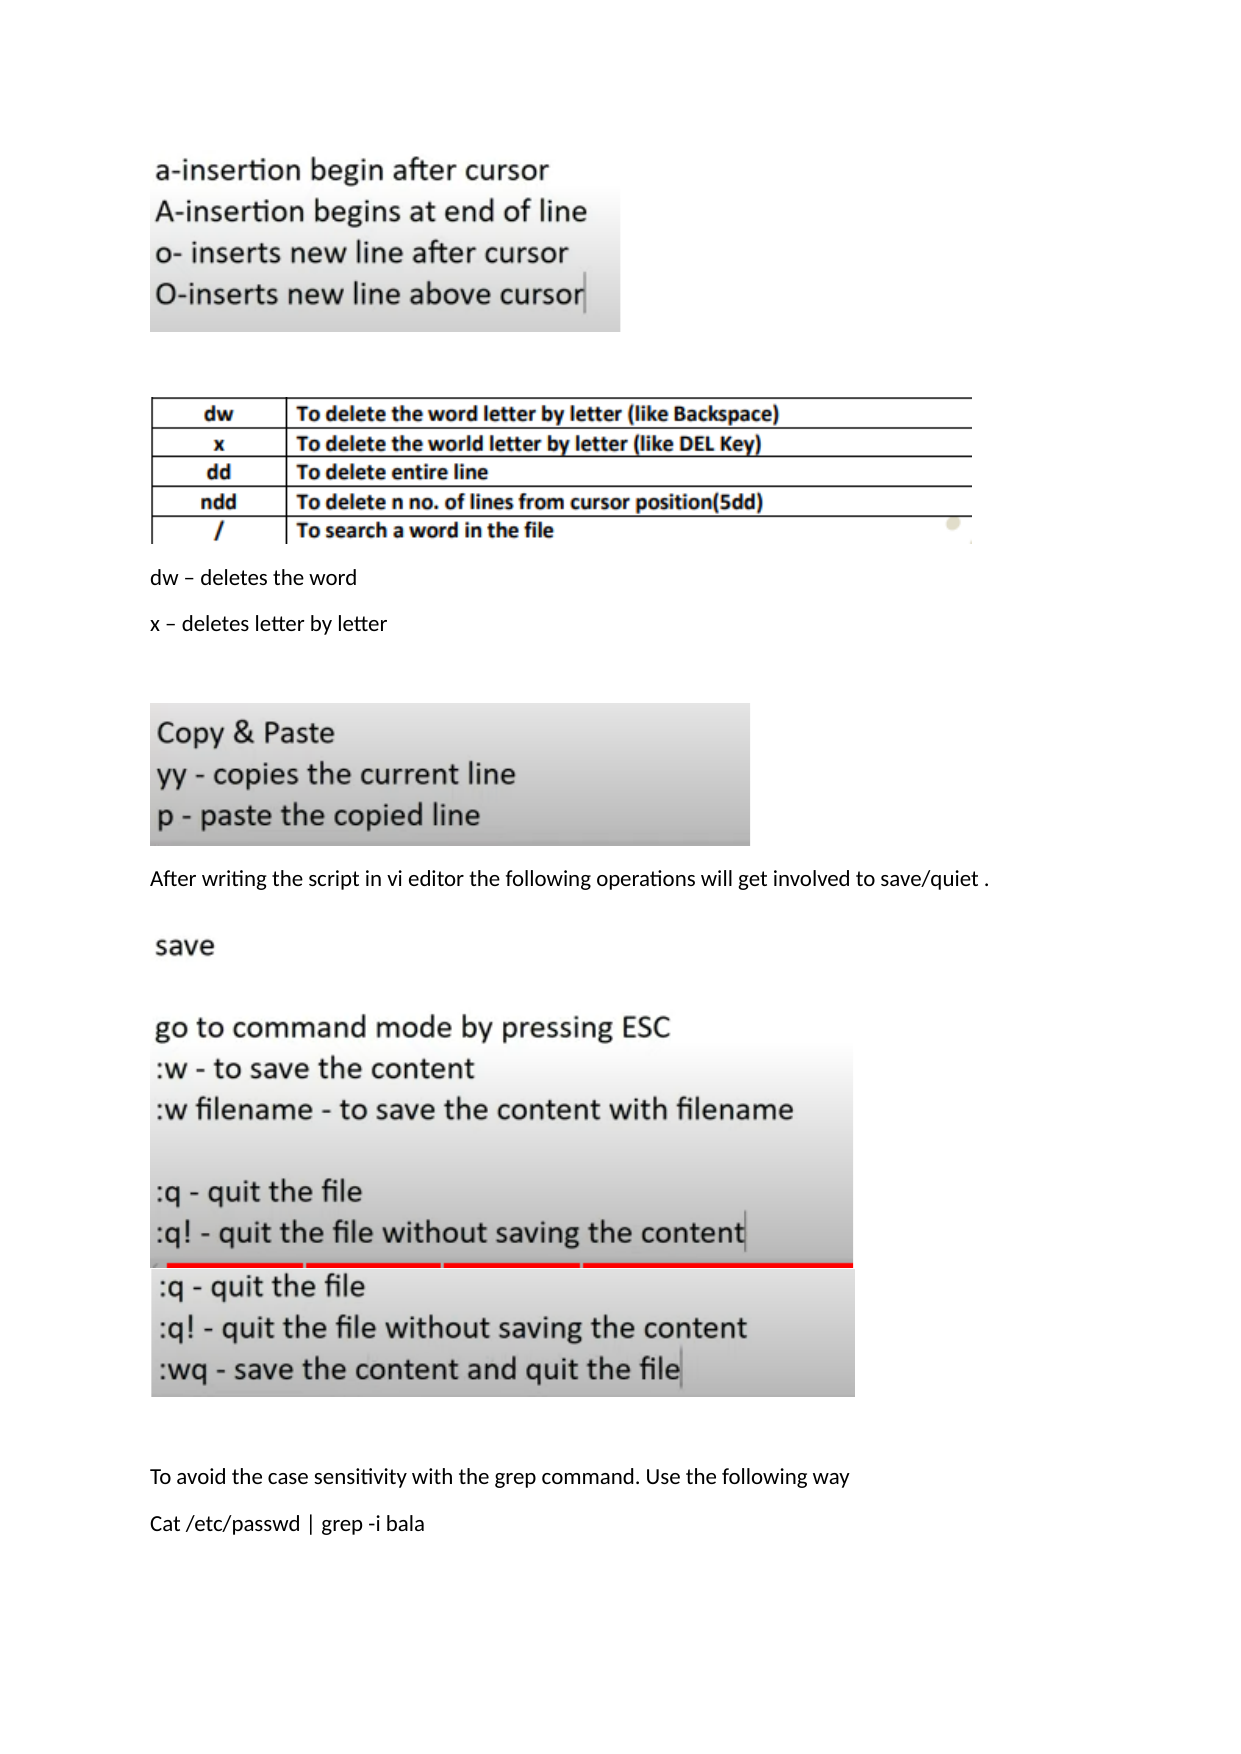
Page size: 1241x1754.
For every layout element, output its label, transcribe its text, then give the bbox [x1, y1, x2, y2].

picture [150, 150, 621, 332]
picture [150, 397, 972, 544]
text Cat /etc/passwd | grep -i bala [150, 1509, 1090, 1537]
picture [150, 911, 854, 1268]
text After writing the script in vi editor the following operations will get involved to save/quiet . [150, 864, 1090, 892]
text x – deletes letter by letter [150, 609, 1090, 638]
picture [150, 1269, 855, 1397]
text dw – deletes the word [150, 563, 1090, 591]
picture [150, 703, 750, 846]
text To avoid the case sensitivity with the grep command. Use the following way [150, 1462, 1090, 1490]
